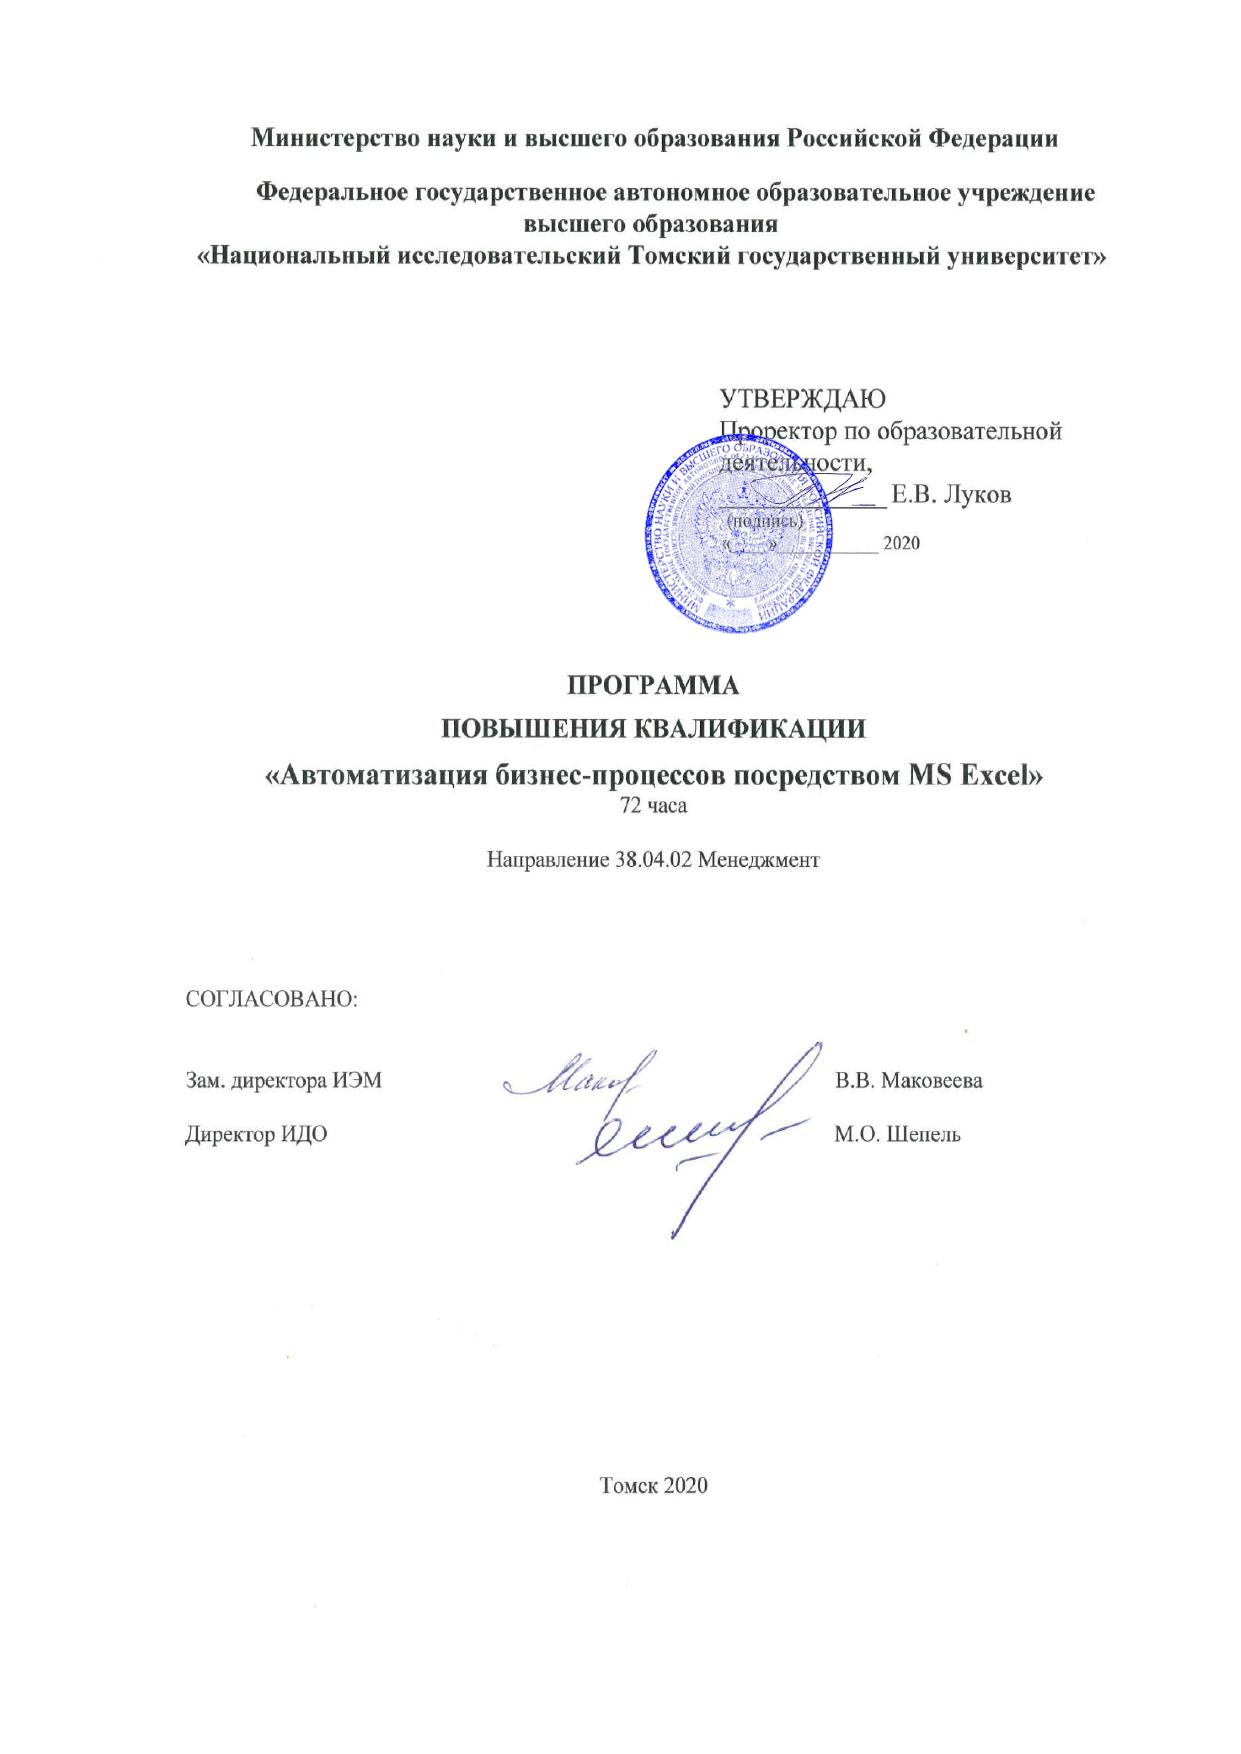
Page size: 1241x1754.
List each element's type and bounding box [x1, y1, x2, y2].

picture [85, 0, 1181, 1655]
